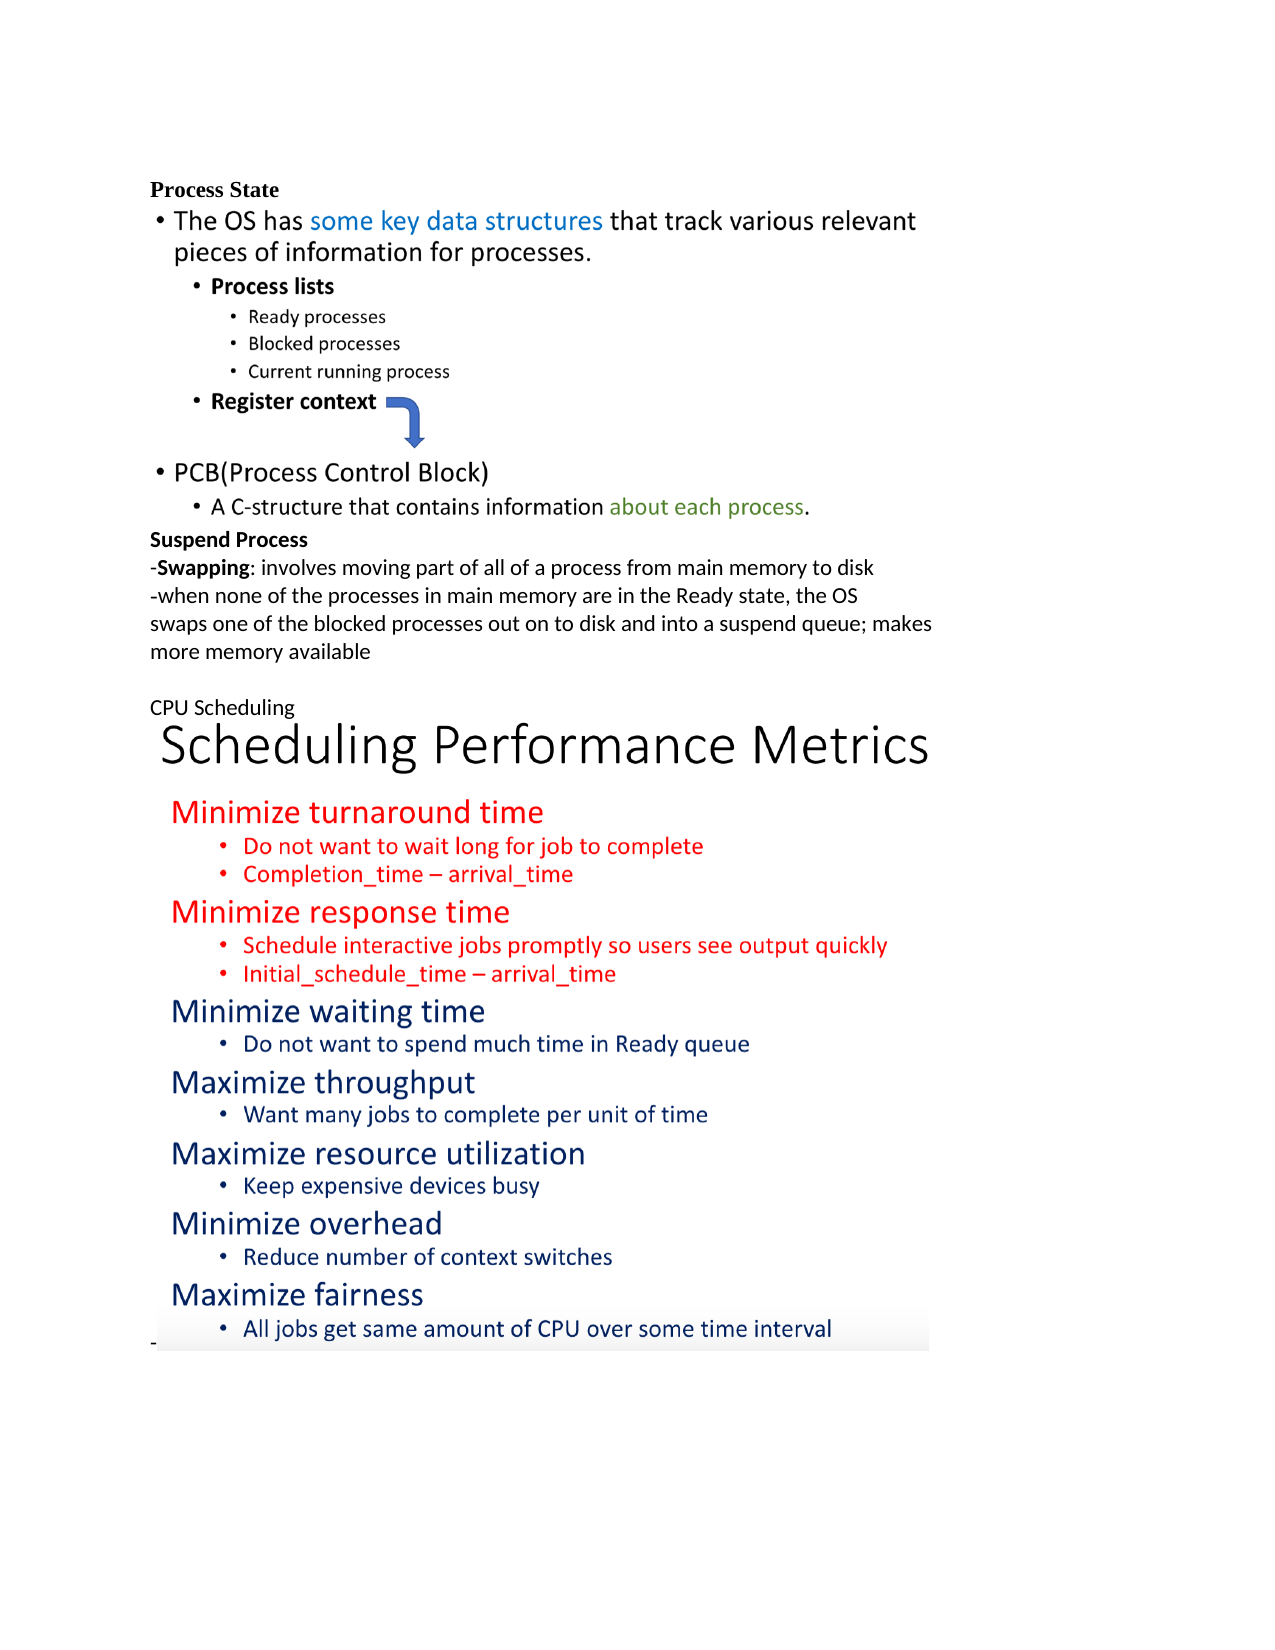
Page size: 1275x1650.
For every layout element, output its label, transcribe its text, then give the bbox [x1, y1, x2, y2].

text Suspend Process [150, 525, 1125, 553]
picture [157, 721, 930, 1351]
text -when none of the processes in main memory are in the Ready state, the OS [150, 581, 1125, 609]
text Process State [150, 176, 1125, 203]
text -Swapping: involves moving part of all of a process from main memory to disk [150, 553, 1125, 581]
text CPU Scheduling [150, 693, 1125, 721]
picture [150, 202, 920, 526]
text swaps one of the blocked processes out on to disk and into a suspend queue; makes [150, 609, 1125, 637]
text more memory available [150, 637, 1125, 665]
